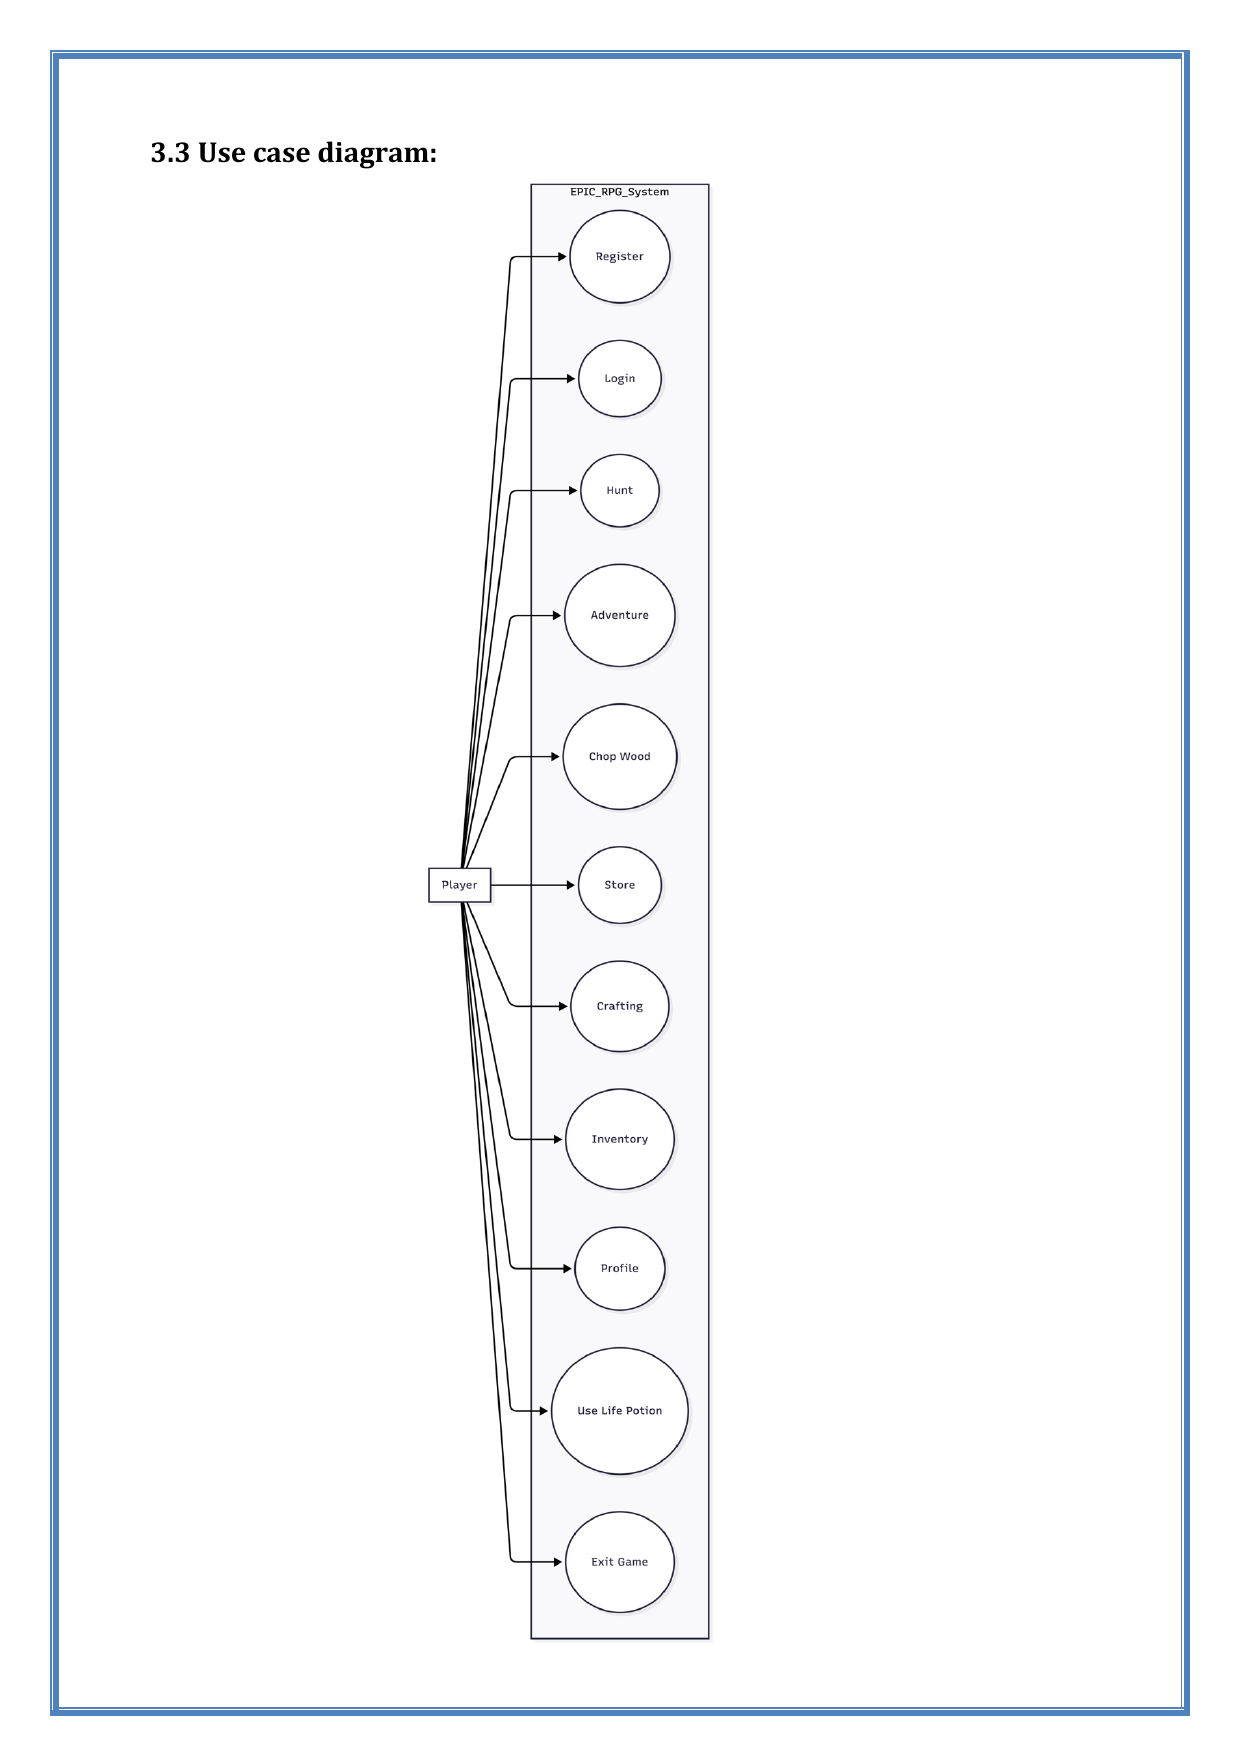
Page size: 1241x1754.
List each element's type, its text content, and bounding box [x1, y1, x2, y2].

text 3.3 Use case diagram: [150, 135, 1090, 169]
picture [422, 169, 715, 1653]
